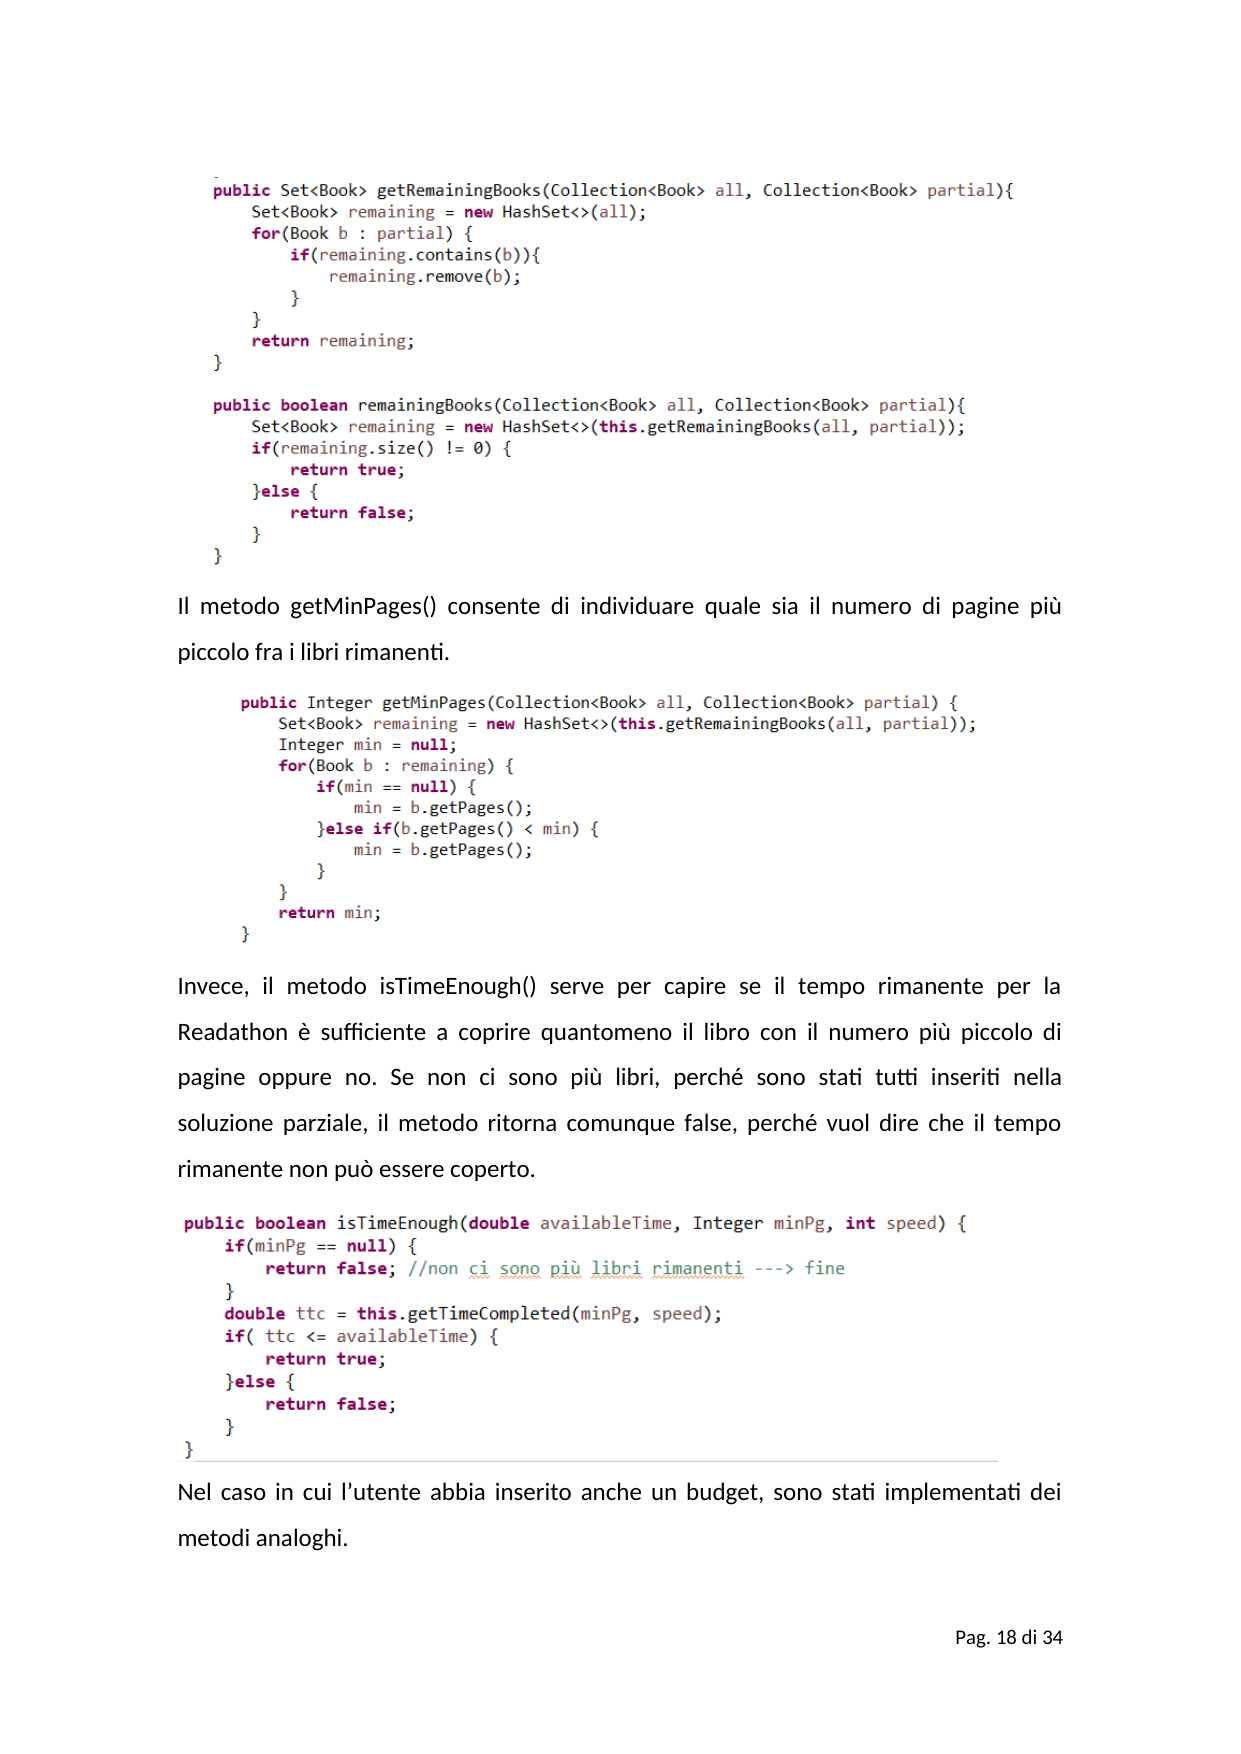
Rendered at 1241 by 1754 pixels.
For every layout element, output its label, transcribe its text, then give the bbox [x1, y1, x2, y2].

text Invece, il metodo isTimeEnough() serve per capire se il tempo rimanente per la Readathon è sufficiente a coprire quantomeno il libro con il numero più piccolo di pagine oppure no. Se non ci sono più libri, perché sono stati tutti inseriti nella soluzione parziale, il metodo ritorna comunque false, perché vuol dire che il tempo rimanente non può essere coperto. [177, 970, 1063, 1183]
text Il metodo getMinPages() consente di individuare quale sia il numero di pagine più piccolo fra i libri rimanenti. [177, 590, 1063, 666]
text Nel caso in cui l’utente abbia inserito anche un budget, sono stati implementati dei metodi analoghi. [177, 1477, 1063, 1553]
picture [200, 177, 1040, 575]
picture [233, 681, 1007, 955]
picture [177, 1198, 999, 1462]
